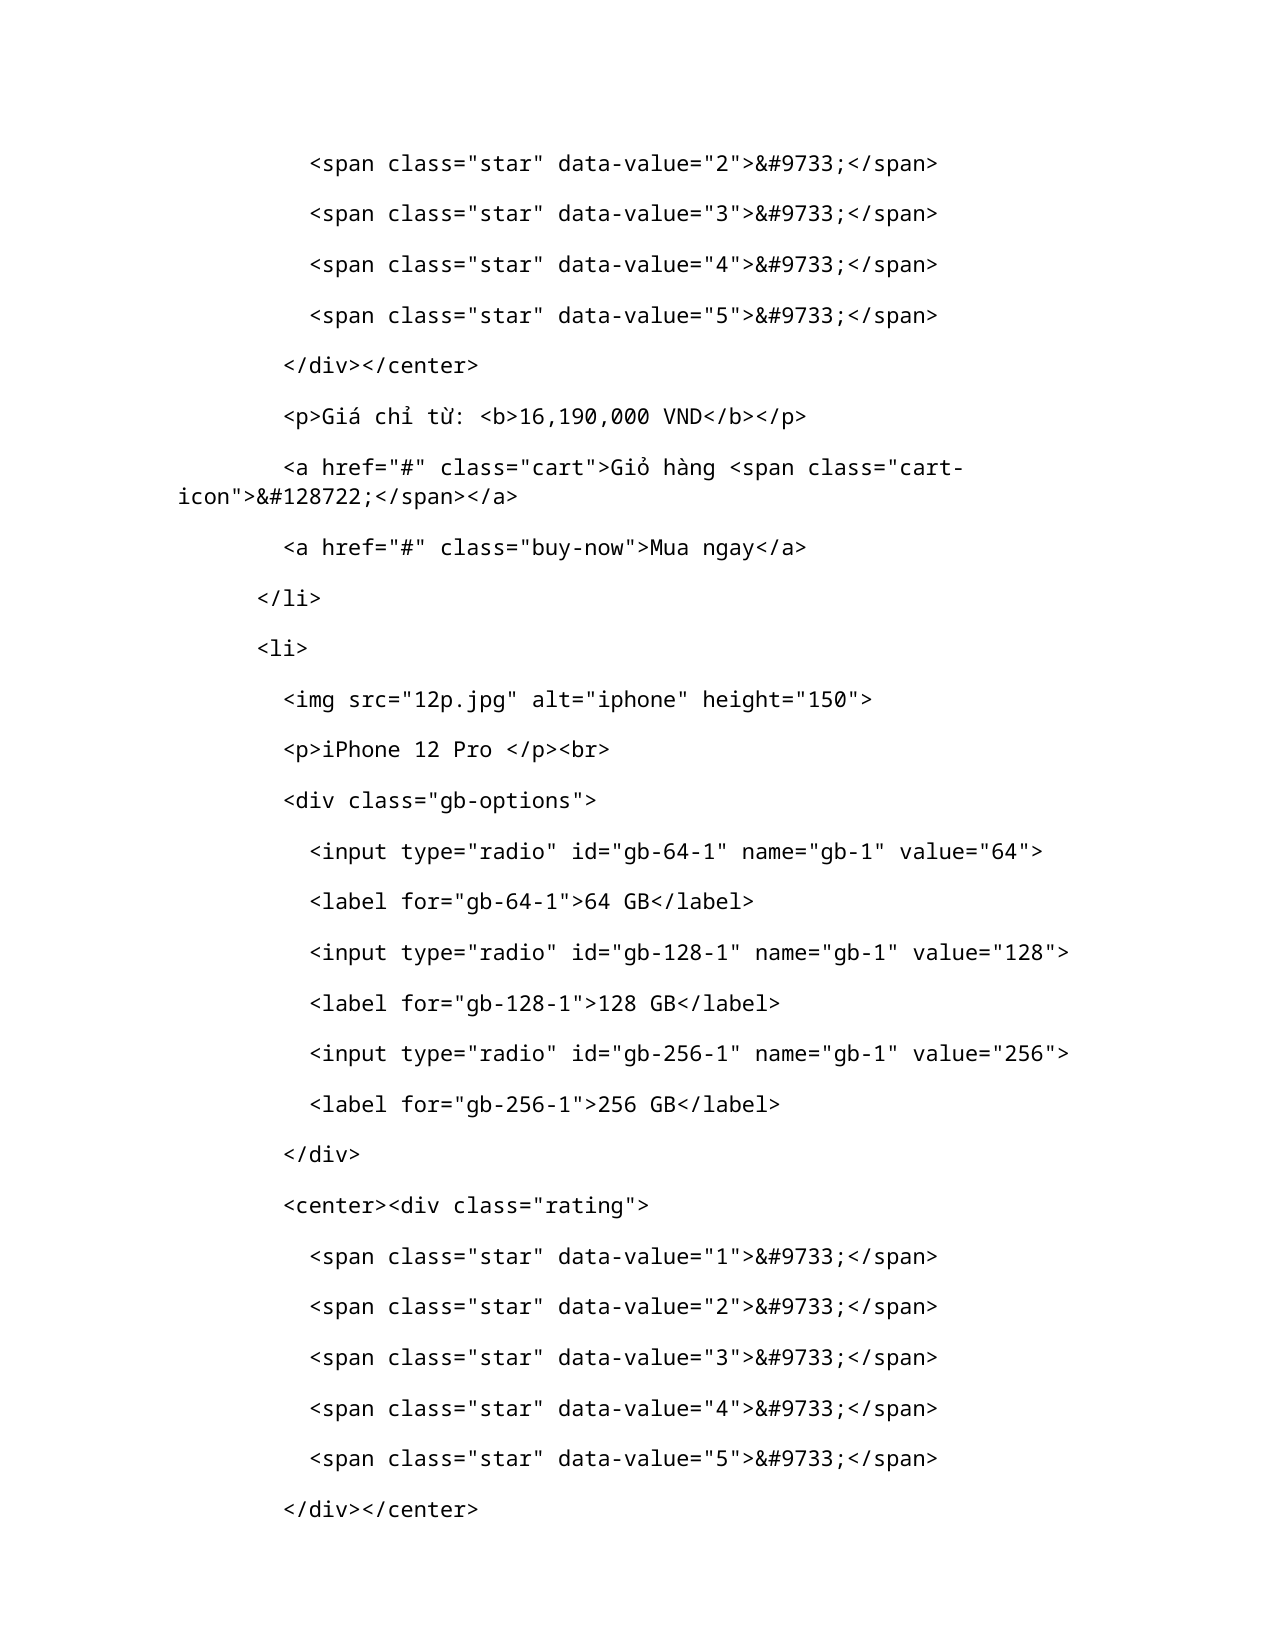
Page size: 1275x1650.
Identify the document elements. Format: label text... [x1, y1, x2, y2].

text <span class="star" data-value="2">&#9733;</span> [177, 148, 1186, 177]
text <input type="radio" id="gb-64-1" name="gb-1" value="64"> [177, 836, 1186, 865]
text <a href="#" class="buy-now">Mua ngay</a> [177, 532, 1186, 562]
text <input type="radio" id="gb-256-1" name="gb-1" value="256"> [177, 1038, 1186, 1068]
text </div></center> [177, 1494, 1186, 1523]
text <div class="gb-options"> [177, 785, 1186, 815]
text <span class="star" data-value="3">&#9733;</span> [177, 1342, 1186, 1372]
text <label for="gb-256-1">256 GB</label> [177, 1089, 1186, 1118]
text <span class="star" data-value="5">&#9733;</span> [177, 299, 1186, 329]
text <input type="radio" id="gb-128-1" name="gb-1" value="128"> [177, 937, 1186, 967]
text <span class="star" data-value="4">&#9733;</span> [177, 1392, 1186, 1422]
text <a href="#" class="cart">Giỏ hàng <span class="cart-icon">&#128722;</span></a> [177, 451, 1186, 511]
text </div></center> [177, 350, 1186, 380]
text <span class="star" data-value="5">&#9733;</span> [177, 1443, 1186, 1473]
text <p>iPhone 12 Pro </p><br> [177, 734, 1186, 764]
text <p>Giá chỉ từ: <b>16,190,000 VND</b></p> [177, 401, 1186, 431]
text <label for="gb-64-1">64 GB</label> [177, 886, 1186, 916]
text <span class="star" data-value="3">&#9733;</span> [177, 198, 1186, 228]
text </li> [177, 582, 1186, 612]
text <span class="star" data-value="1">&#9733;</span> [177, 1241, 1186, 1270]
text </div> [177, 1139, 1186, 1169]
text <li> [177, 633, 1186, 663]
text <center><div class="rating"> [177, 1190, 1186, 1220]
text <span class="star" data-value="4">&#9733;</span> [177, 249, 1186, 279]
text <span class="star" data-value="2">&#9733;</span> [177, 1291, 1186, 1321]
text <label for="gb-128-1">128 GB</label> [177, 987, 1186, 1017]
text <img src="12p.jpg" alt="iphone" height="150"> [177, 684, 1186, 713]
